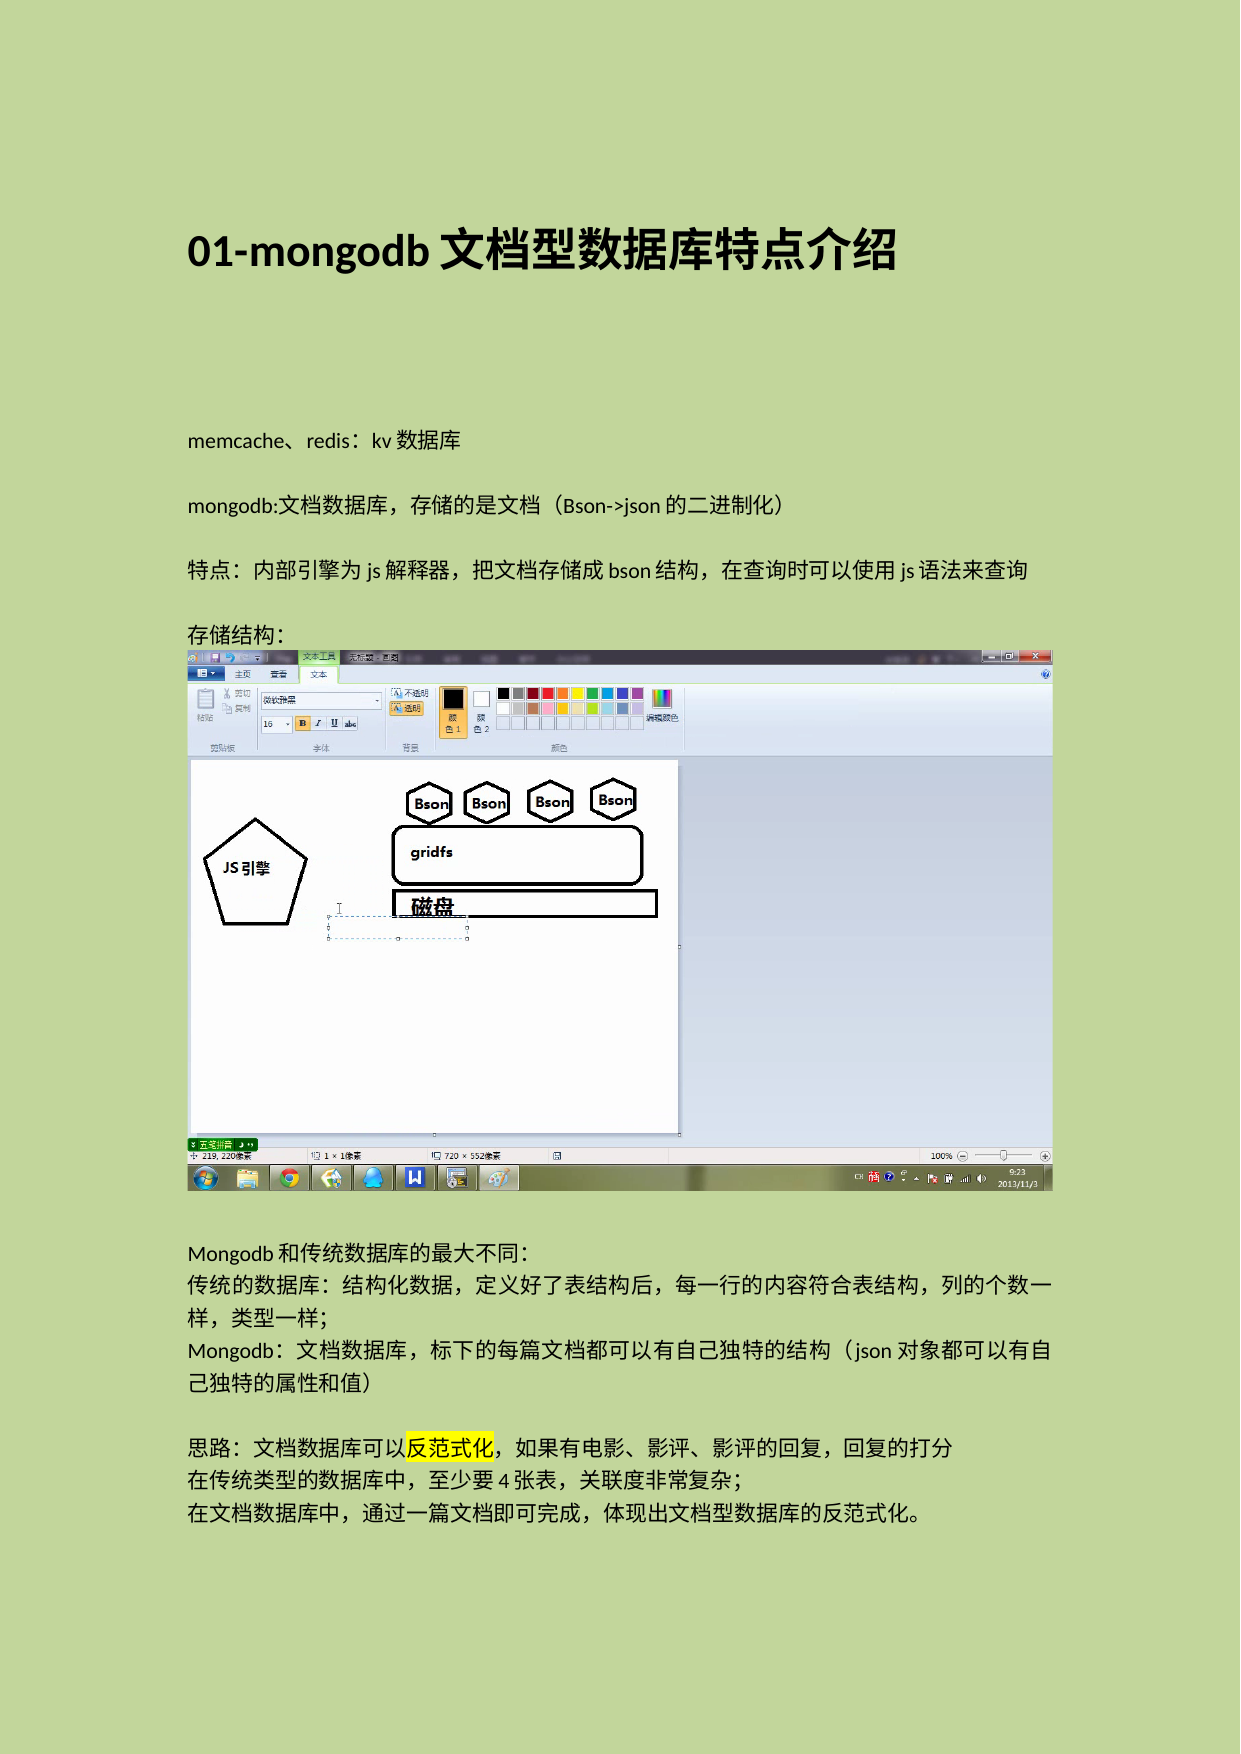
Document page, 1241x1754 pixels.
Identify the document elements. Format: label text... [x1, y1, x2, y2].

text 思路：文档数据库可以反范式化，如果有电影、影评、影评的回复，回复的打分 [187, 1430, 1053, 1463]
text 存储结构： [187, 618, 1053, 650]
subtitle mongodb文档型数据库特点介绍 [187, 197, 1053, 295]
text Mongodb和传统数据库的最大不同： [187, 1235, 1053, 1268]
text 在文档数据库中，通过一篇文档即可完成，体现出文档型数据库的反范式化。 [187, 1495, 1053, 1528]
text 在传统类型的数据库中，至少要4张表，关联度非常复杂； [187, 1463, 1053, 1495]
text mongodb:文档数据库，存储的是文档（Bson->json的二进制化） [187, 488, 1053, 520]
text memcache、redis：kv数据库 [187, 423, 1053, 455]
text 特点：内部引擎为js解释器，把文档存储成bson结构，在查询时可以使用js语法来查询 [187, 553, 1053, 585]
text Mongodb：文档数据库，标下的每篇文档都可以有自己独特的结构（json对象都可以有自己独特的属性和值） [187, 1333, 1053, 1398]
picture [187, 650, 1053, 1191]
text 传统的数据库：结构化数据，定义好了表结构后，每一行的内容符合表结构，列的个数一样，类型一样； [187, 1268, 1053, 1333]
